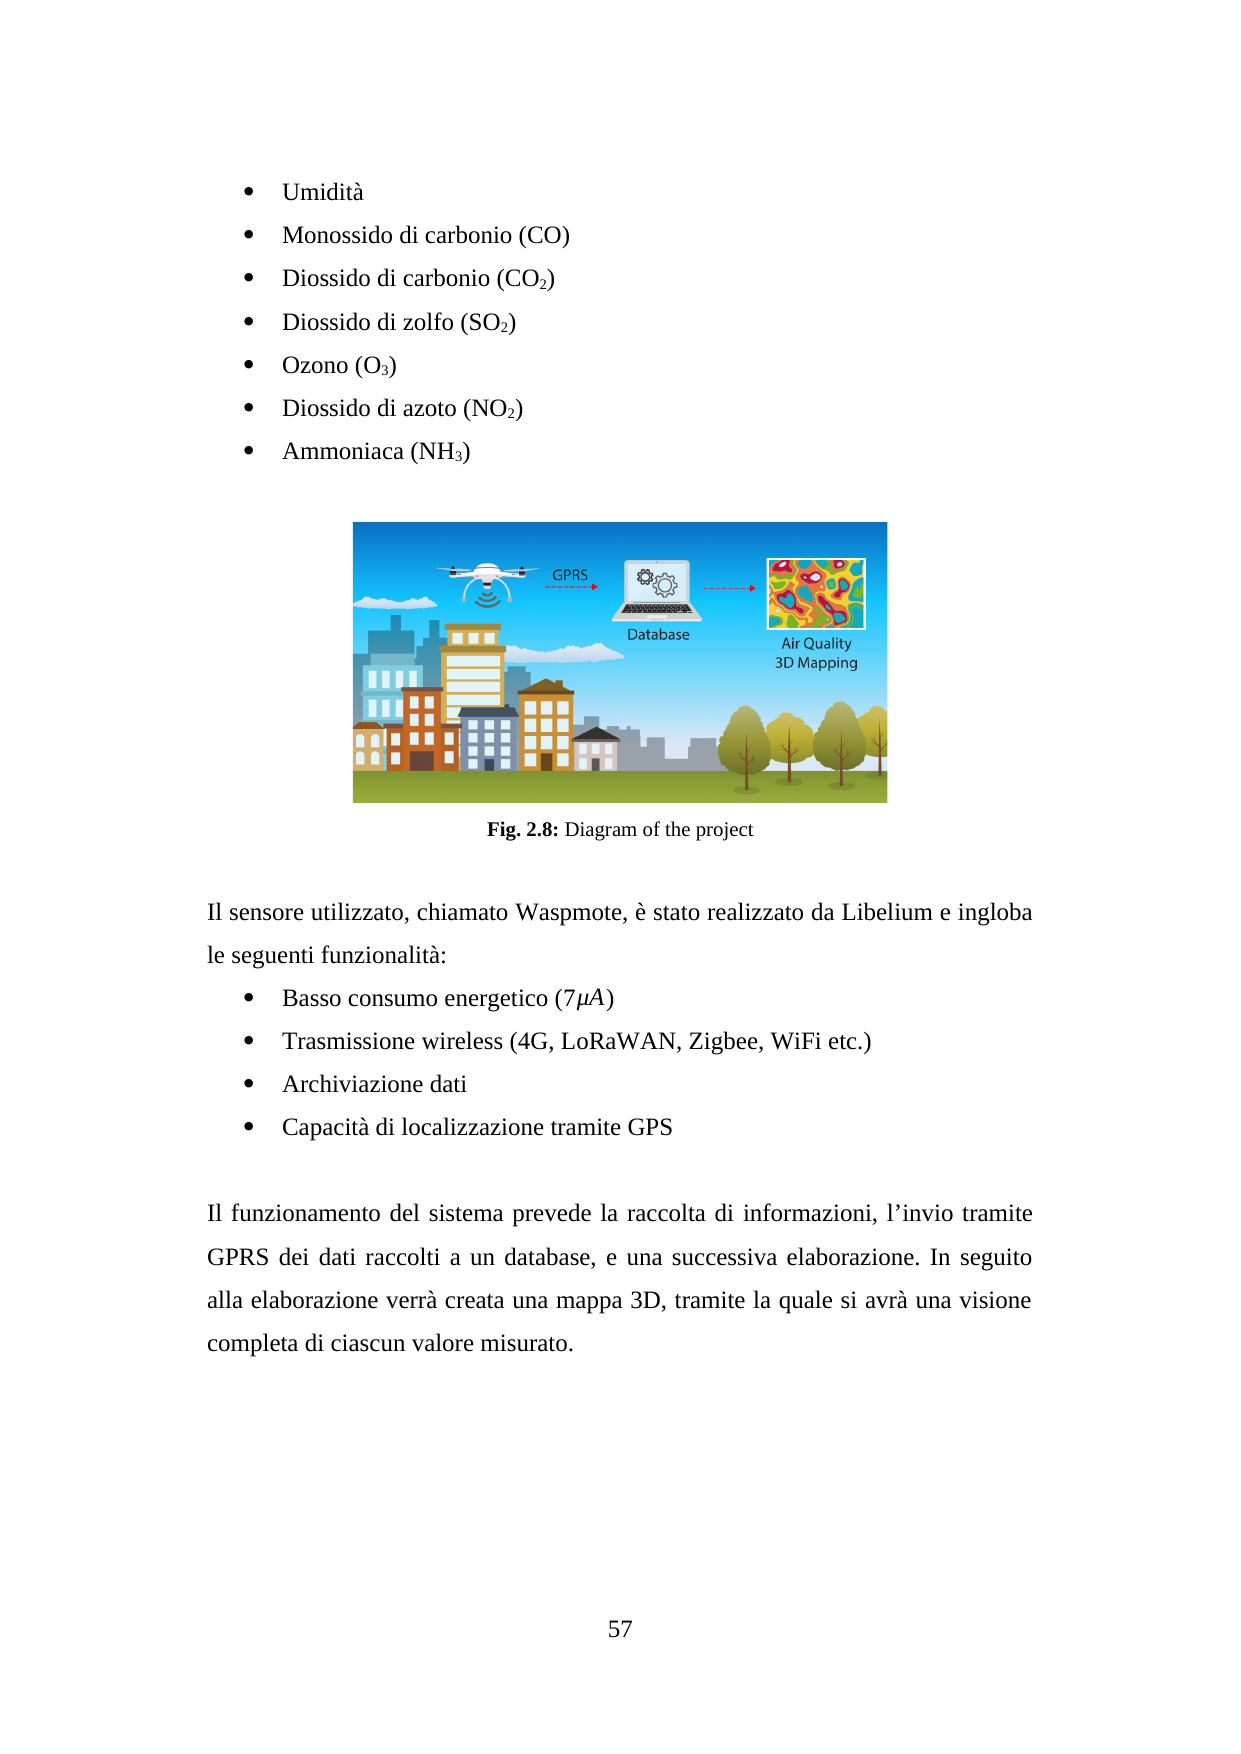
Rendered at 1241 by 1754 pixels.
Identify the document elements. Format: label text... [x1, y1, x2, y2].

list Capacità di localizzazione tramite GPS [244, 1112, 1033, 1141]
list Ozono (O3) [244, 350, 1033, 378]
picture [482, 592, 493, 597]
list Ammoniaca (NH3) [244, 436, 1033, 465]
picture [462, 584, 469, 601]
picture [352, 522, 888, 556]
picture [446, 564, 525, 588]
list Diossido di azoto (NO2) [244, 393, 1033, 422]
text Fig. 2.8: Diagram of the project [207, 817, 1033, 841]
picture [479, 597, 496, 602]
text Il sensore utilizzato, chiamato Waspmote, è stato realizzato da Libelium e ingloba le seguenti funzionalità: [207, 897, 1033, 968]
list Trasmissione wireless (4G, LoRaWAN, Zigbee, WiFi etc.) [244, 1026, 1033, 1055]
picture [352, 559, 888, 803]
list Diossido di carbonio (CO2) [244, 263, 1033, 292]
list Basso consumo energetico (7) [244, 983, 1033, 1012]
text Il funzionamento del sistema prevede la raccolta di informazioni, l’invio tramite GPRS dei dati raccolti a un database, e una successiva elaborazione. In seguito alla elaborazione verrà creata una mappa 3D, tramite la quale si avrà una visione completa di ciascun valore misurato. [207, 1198, 1033, 1357]
list Monossido di carbonio (CO) [244, 220, 1033, 249]
list Diossido di zolfo (SO2) [244, 307, 1033, 335]
list Umidità [244, 177, 1033, 206]
picture [507, 589, 511, 602]
list Archiviazione dati [244, 1069, 1033, 1098]
